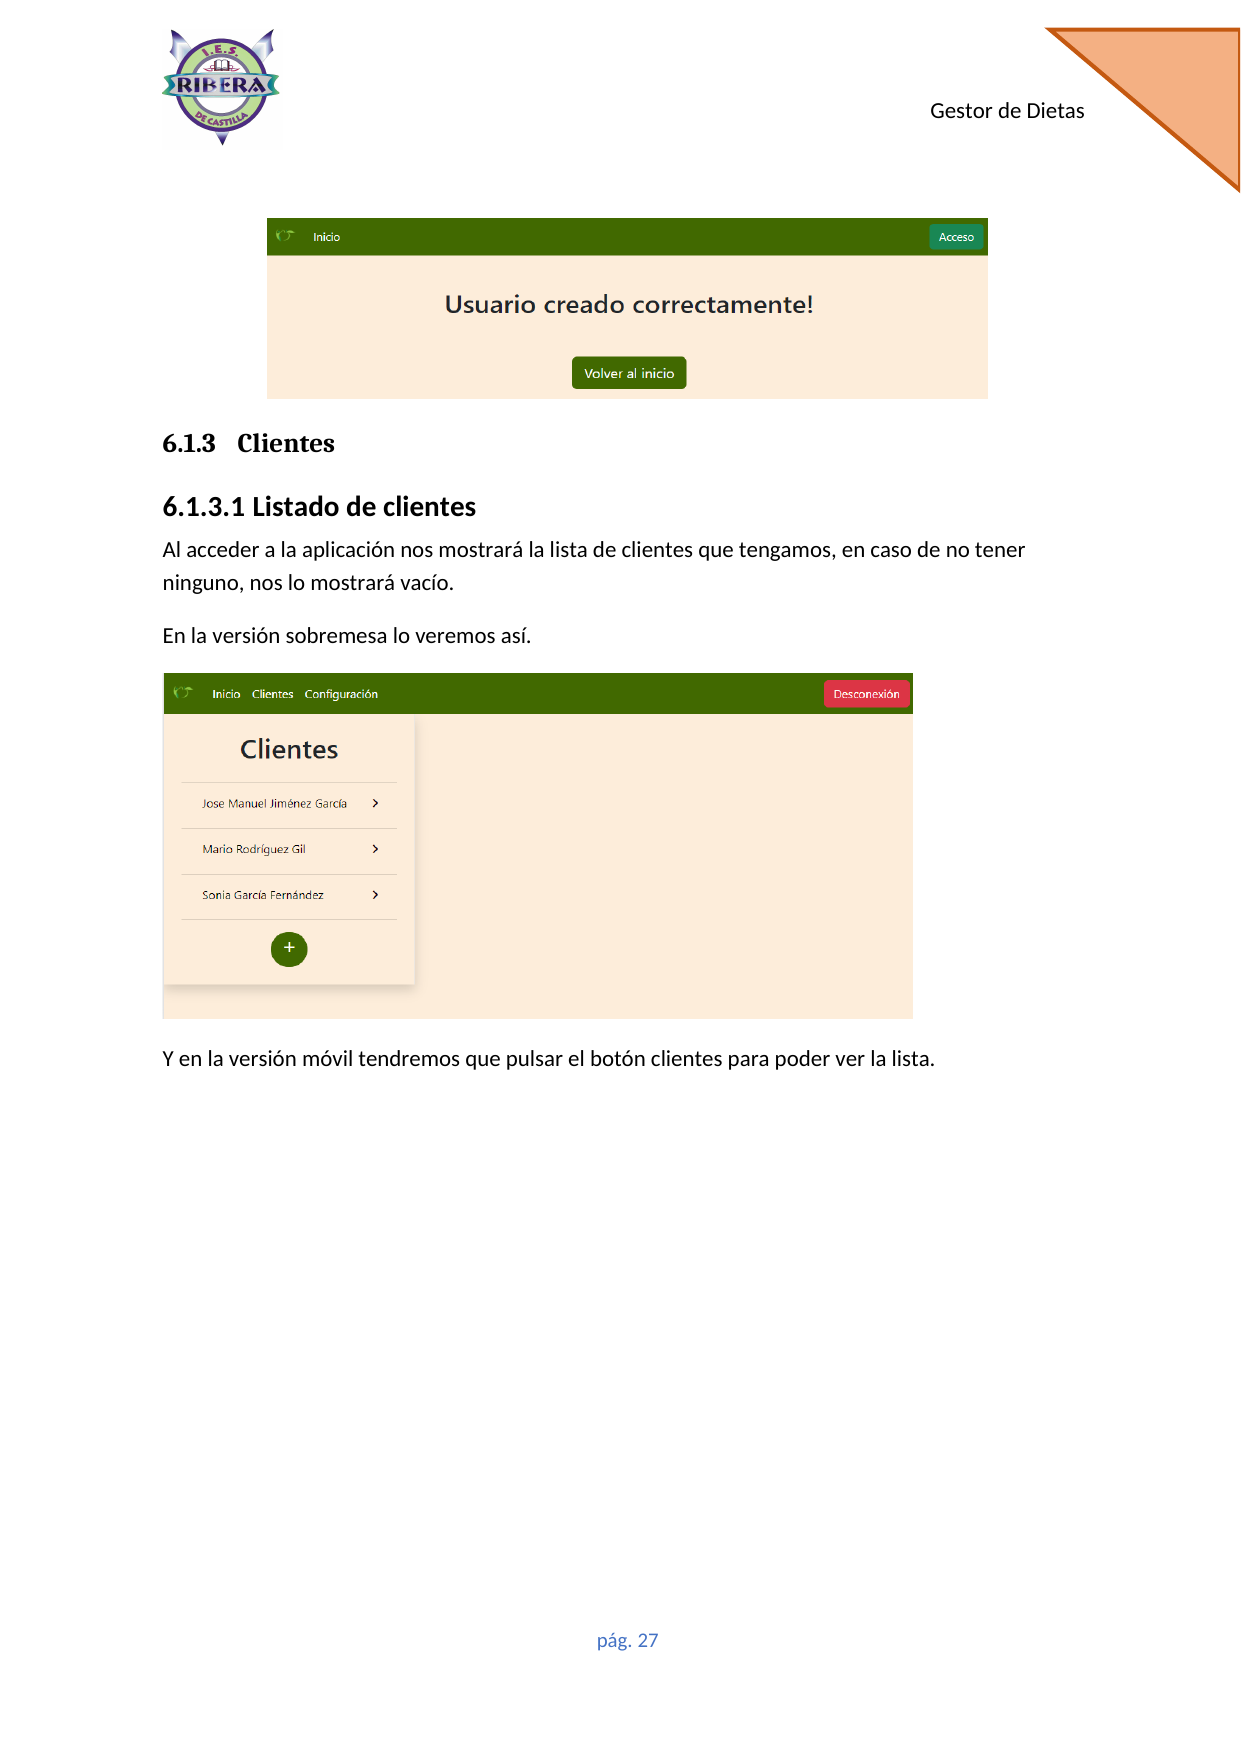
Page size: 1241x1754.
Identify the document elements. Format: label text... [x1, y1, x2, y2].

picture [162, 673, 913, 1019]
subtitle Clientes [162, 428, 1093, 459]
text Y en la versión móvil tendremos que pulsar el botón clientes para poder ver la lista. [162, 1044, 1093, 1072]
text En la versión sobremesa lo veremos así. [162, 621, 1093, 649]
subtitle Listado de clientes [162, 488, 1093, 524]
picture [162, 29, 283, 150]
text Al acceder a la aplicación nos mostrará la lista de clientes que tengamos, en caso de no tener ninguno, nos lo mostrará vacío. [162, 536, 1093, 596]
picture [267, 218, 988, 399]
